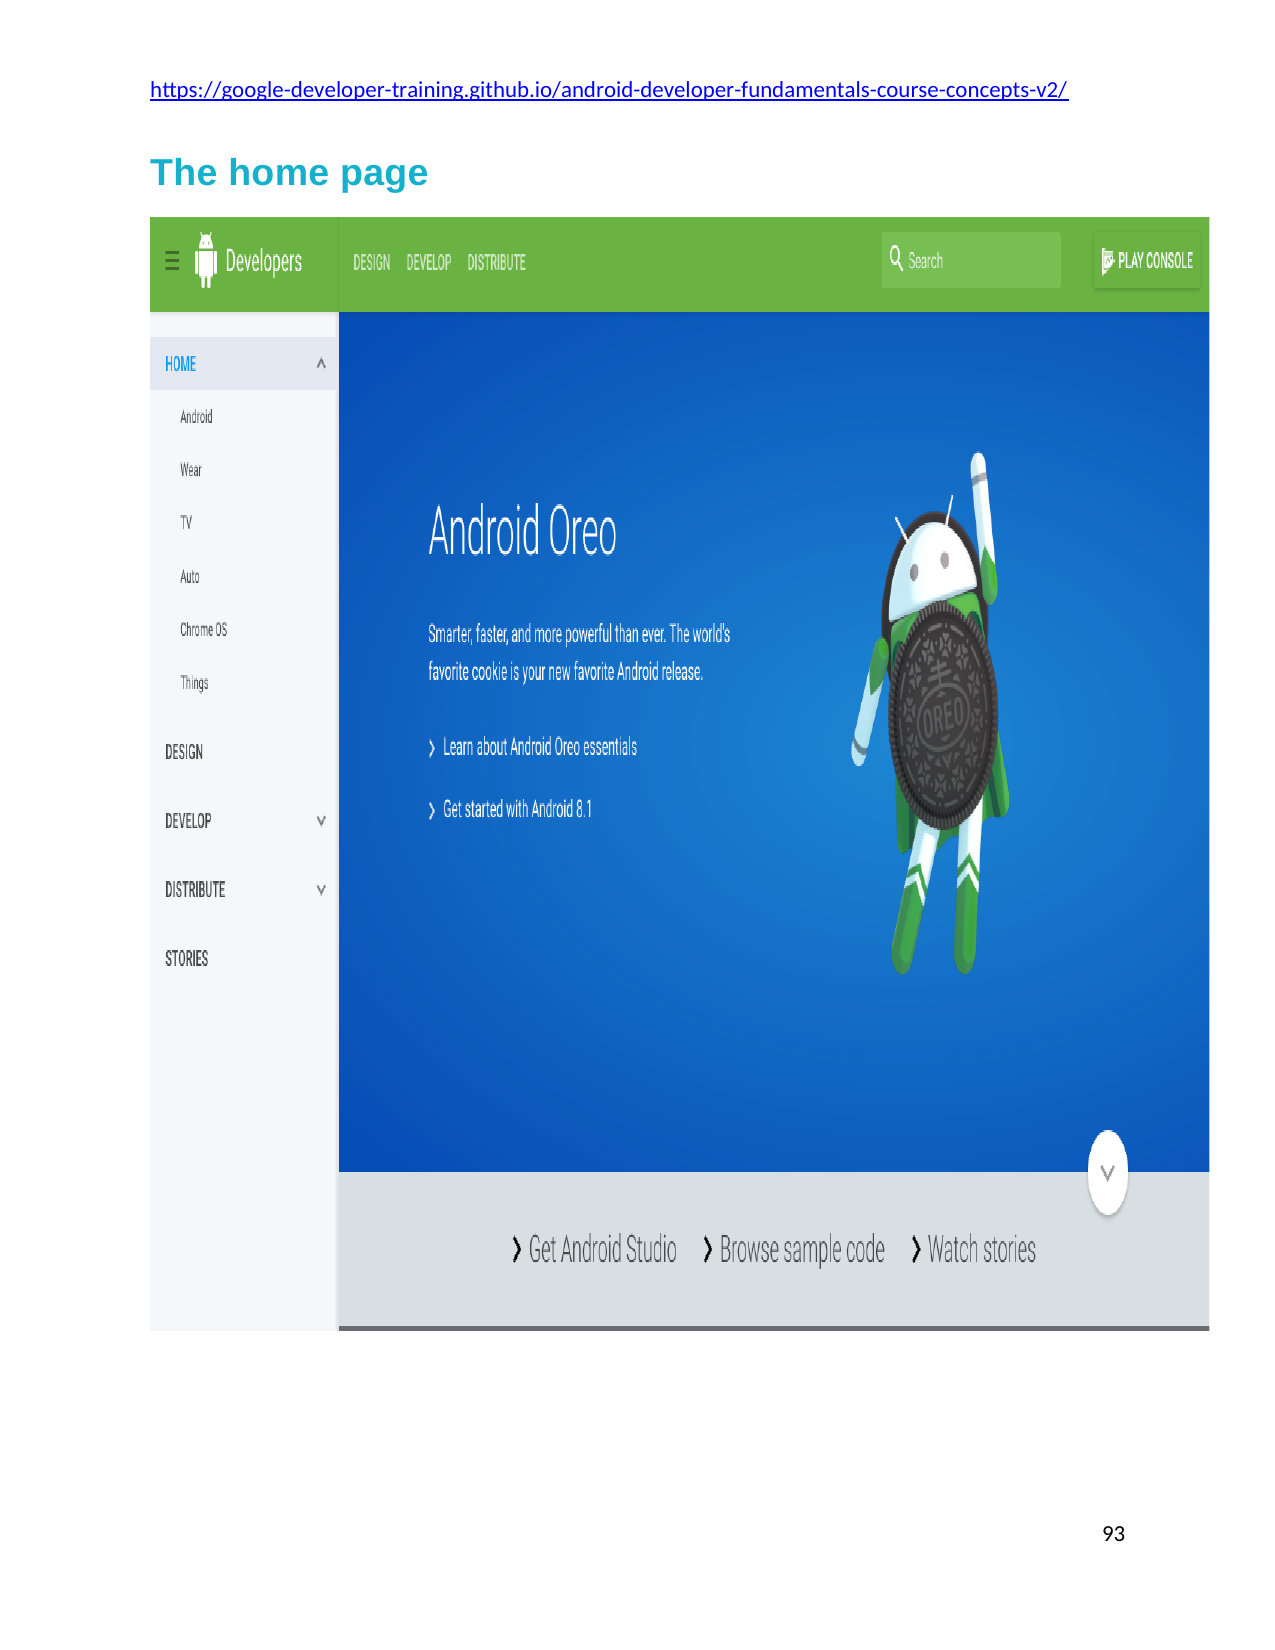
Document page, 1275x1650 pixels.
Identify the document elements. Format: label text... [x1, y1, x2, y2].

subtitle The home page [150, 150, 1125, 193]
picture [150, 217, 1210, 1331]
